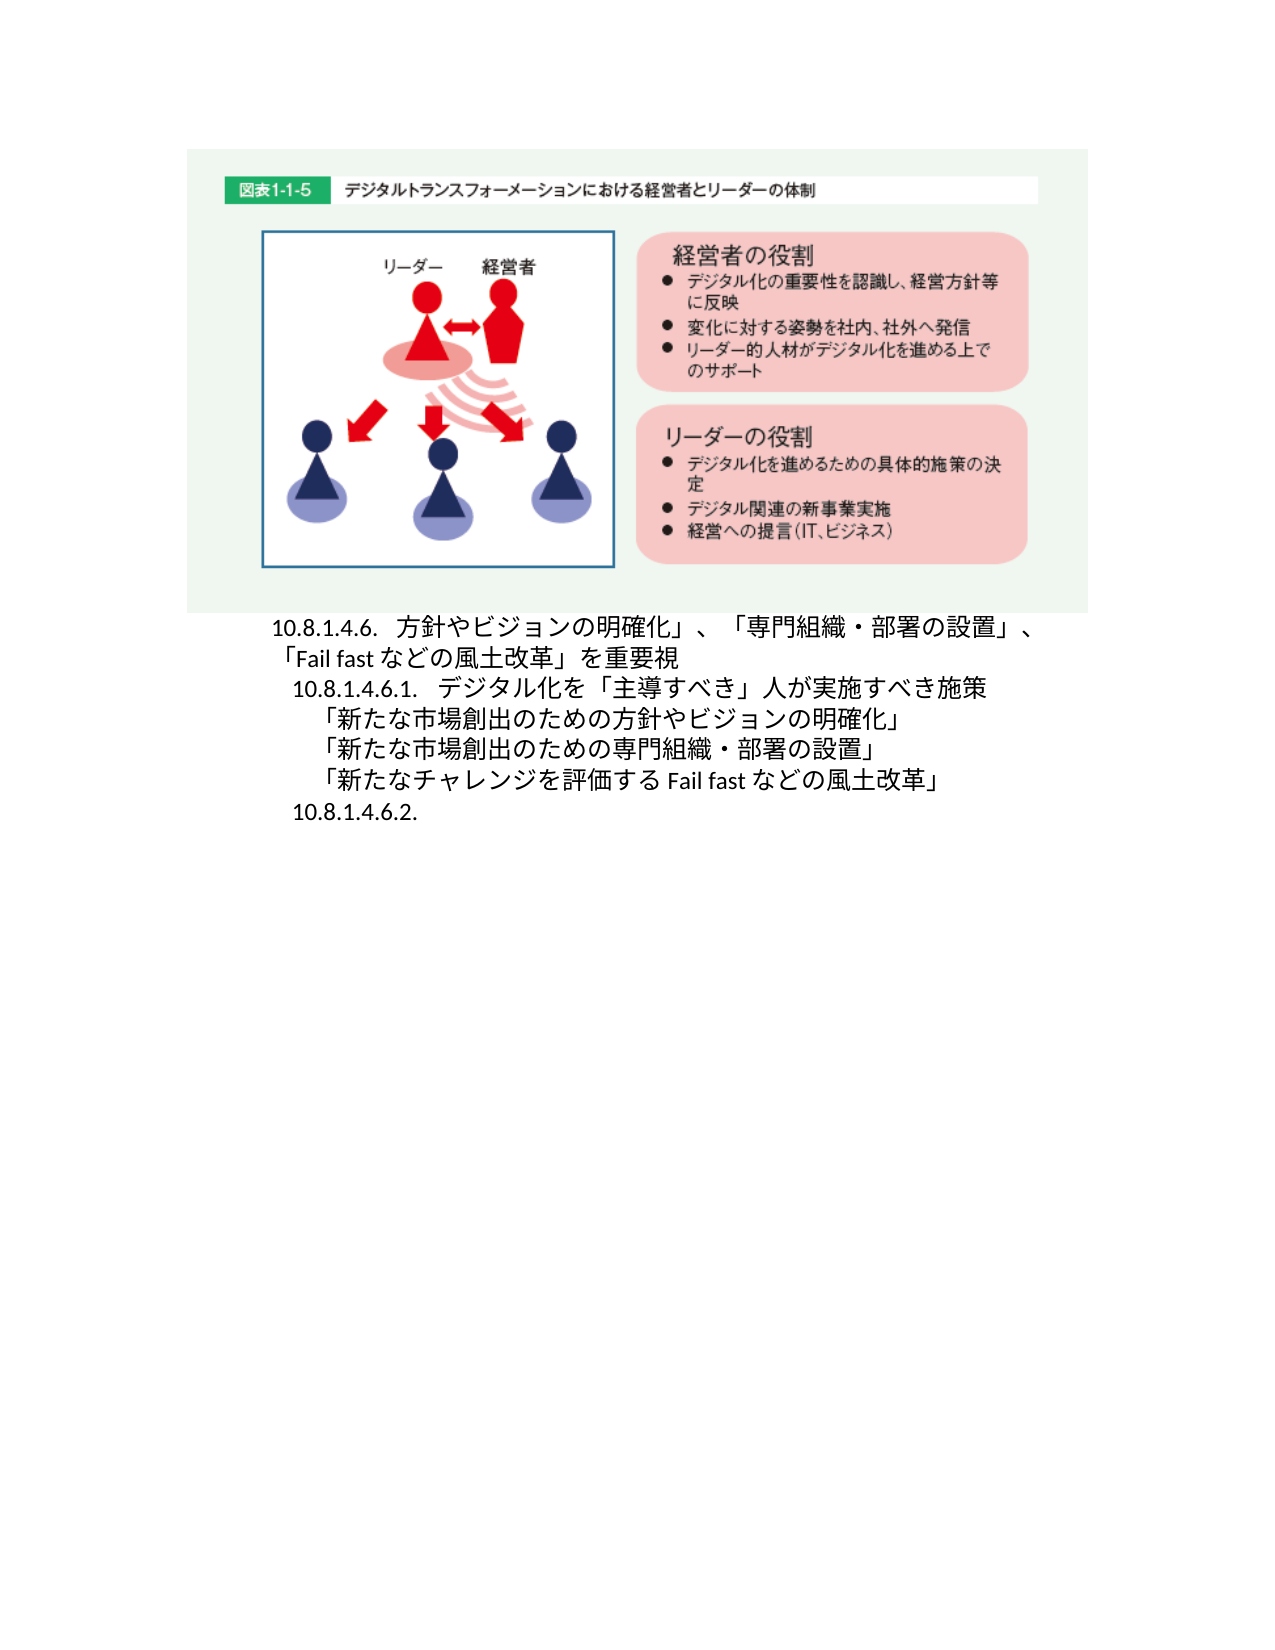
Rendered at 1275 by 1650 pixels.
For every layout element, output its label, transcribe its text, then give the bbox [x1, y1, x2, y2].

subtitle 「新たな市場創出のための専門組織・部署の設置」 [312, 735, 1087, 765]
subtitle 「新たなチャレンジを評価するFail fastなどの風土改革」 [312, 765, 1087, 796]
subtitle 方針やビジョンの明確化」、「専門組織・部署の設置」、「Fail fastなどの風土改革」を重要視 [271, 613, 1087, 674]
subtitle デジタル化を「主導すべき」人が実施すべき施策 [292, 674, 1087, 704]
picture [187, 149, 1088, 613]
subtitle 「新たな市場創出のための方針やビジョンの明確化」 [312, 704, 1087, 735]
